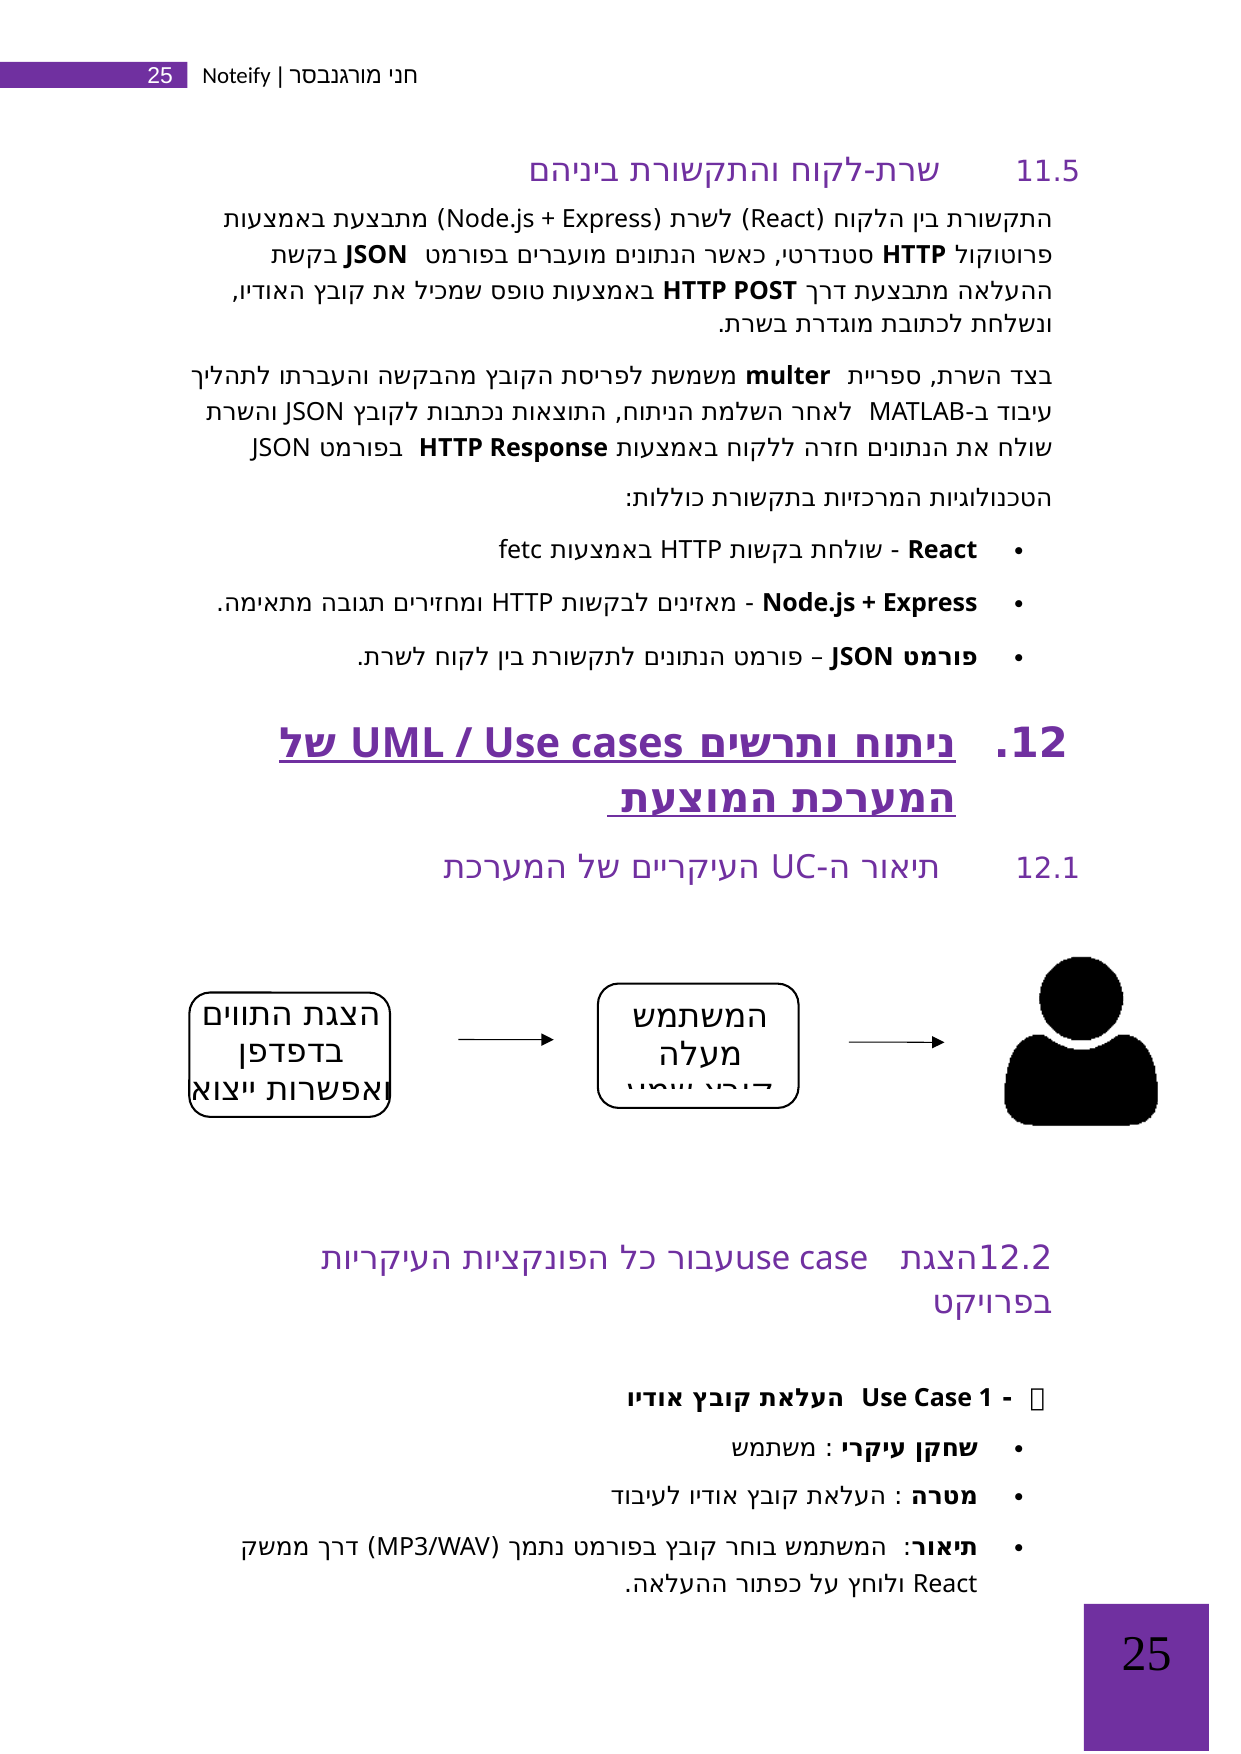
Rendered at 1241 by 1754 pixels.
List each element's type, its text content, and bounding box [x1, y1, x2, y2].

list תיאור: המשתמש בוחר קובץ בפורמט נתמך (MP3/WAV) דרך ממשק React ולוחץ על כפתור ההעלאה. [187, 1529, 1015, 1600]
text בצד השרת, ספריית multer משמשת לפריסת הקובץ מהבקשה והעברתו לתהליך עיבוד ב-MATLAB לאחר השלמת הניתוח, התוצאות נכתבות לקובץ JSON והשרת שולח את הנתונים חזרה ללקוח באמצעות HTTP Response בפורמט JSON [187, 357, 1053, 464]
subtitle 12.2 הצגת use caseעבור כל הפונקציות העיקריות בפרויקט [187, 1234, 1053, 1321]
list פורמט JSON – פורמט הנתונים לתקשורת בין לקוח לשרת. [187, 638, 1015, 673]
subtitle שרת-לקוח והתקשורת ביניהם [187, 150, 1015, 189]
text הטכנולוגיות המרכזיות בתקשורת כוללות: [187, 483, 1053, 513]
text 📁 - Use Case 1 העלאת קובץ אודיו [187, 1379, 1053, 1413]
list שחקן עיקרי : משתמש [187, 1433, 1015, 1462]
subtitle ניתוח ותרשים UML / Use cases של המערכת המוצעת [187, 713, 994, 822]
subtitle תיאור ה-UC העיקריים של המערכת [187, 842, 1015, 888]
list מטרה : העלאת קובץ אודיו לעיבוד [187, 1481, 1015, 1510]
list Node.js + Express - מאזינים לבקשות HTTP ומחזירים תגובה מתאימה. [187, 585, 1015, 619]
list React - שולחת בקשות HTTP באמצעות fetc [187, 532, 1015, 566]
text התקשורת בין הלקוח (React) לשרת (Node.js + Express) מתבצעת באמצעות פרוטוקול HTTP סטנדרטי, כאשר הנתונים מועברים בפורמט JSON בקשת ההעלאה מתבצעת דרך HTTP POST באמצעות טופס שמכיל את קובץ האודיו, ונשלחת לכתובת מוגדרת בשרת. [187, 200, 1053, 338]
